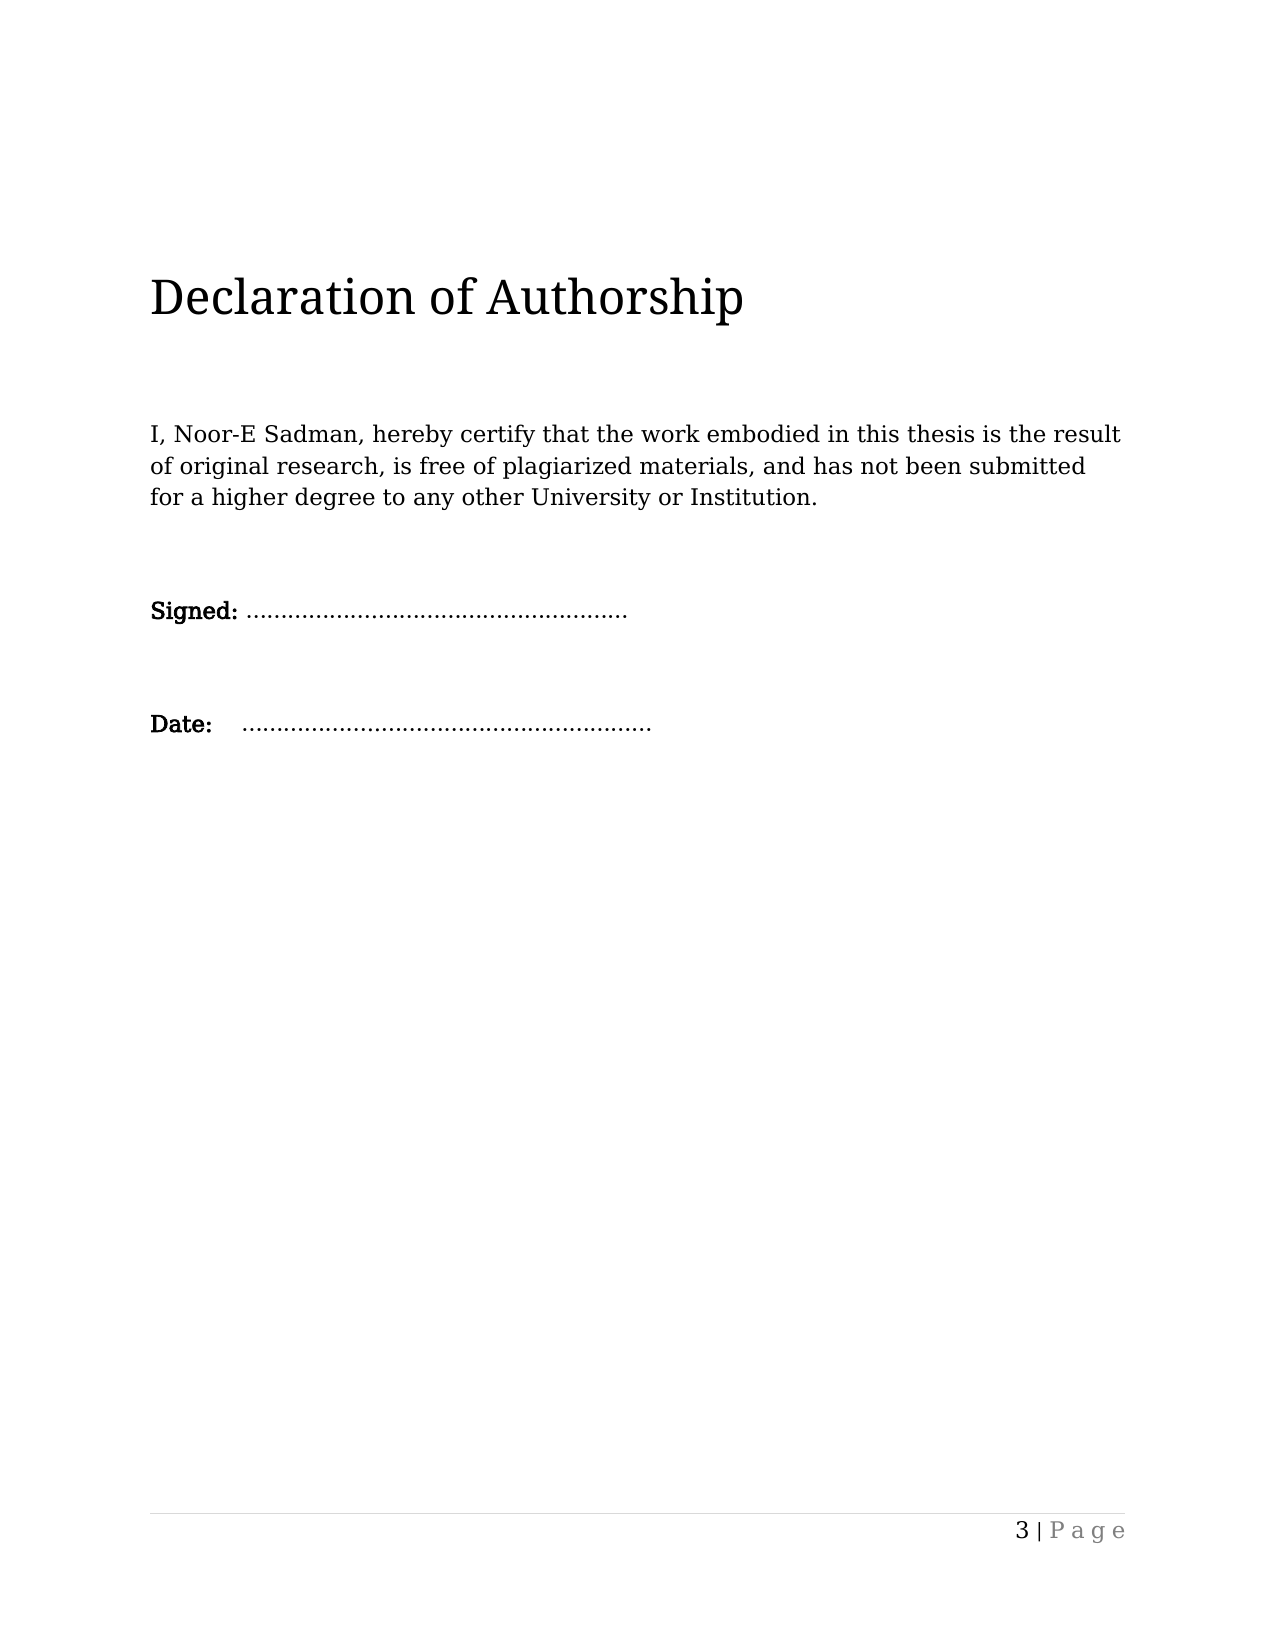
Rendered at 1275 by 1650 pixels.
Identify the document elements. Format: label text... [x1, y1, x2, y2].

subtitle Declaration of Authorship [150, 263, 1125, 328]
text Signed: ……………….……………………………… [150, 596, 1125, 623]
text I, Noor-E Sadman, hereby certify that the work embodied in this thesis is the result of original research, is free of plagiarized materials, and has not been submitted for a higher degree to any other University or Institution. [150, 420, 1125, 510]
text Date: ………………..………………………………… [150, 709, 1125, 737]
